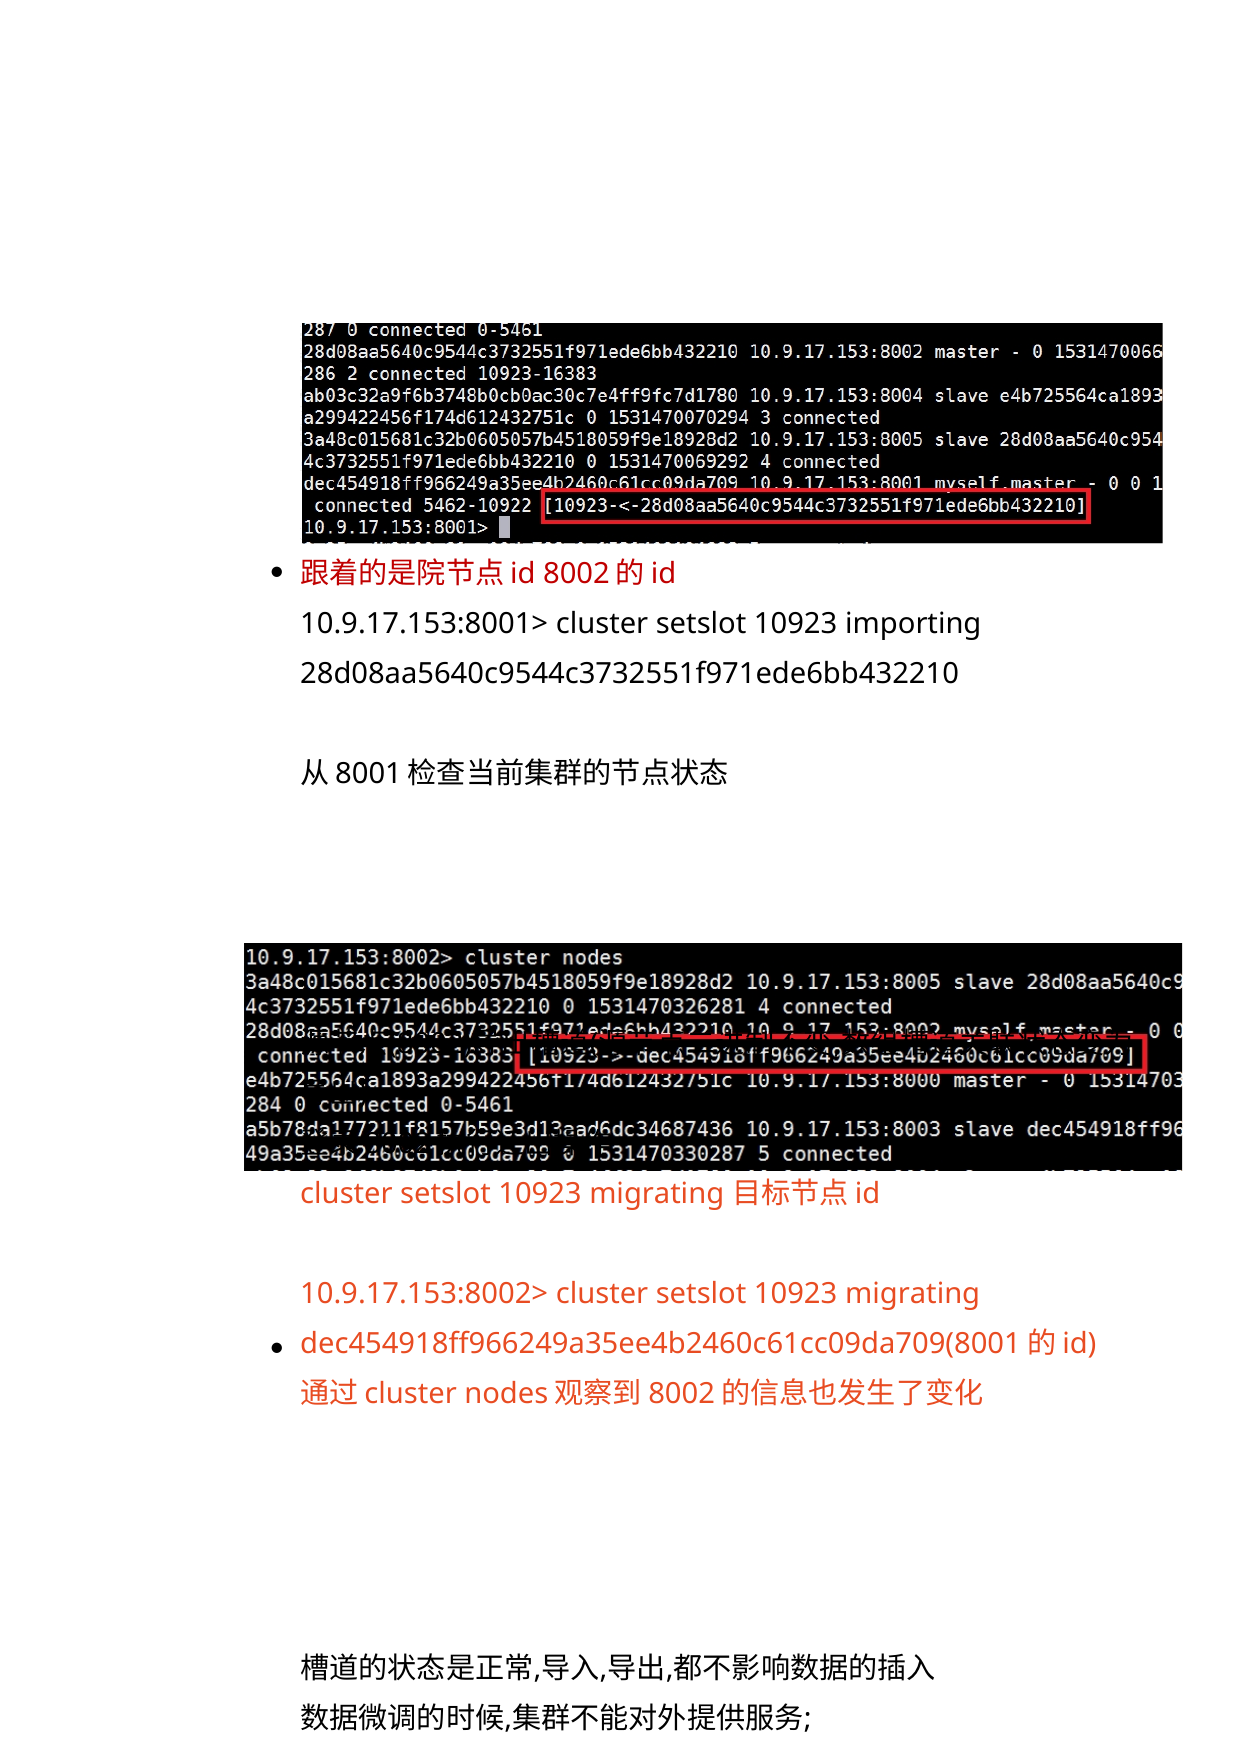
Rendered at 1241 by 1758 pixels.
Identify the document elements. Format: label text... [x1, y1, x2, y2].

text 源节点(8002)导出槽道(源节点二进制不变,数组槽道关联状态变为导出) [300, 1013, 1135, 1113]
text 10.9.17.153:8002> cluster setslot 10923 migrating [300, 1272, 1137, 1311]
text • [269, 1328, 284, 1364]
text 跟着的是院节点id 8002的id [300, 552, 1137, 591]
picture [300, 323, 1163, 544]
text 通过cluster nodes观察到 8002的信息也发生了变化 [300, 1372, 1137, 1411]
text 28d08aa5640c9544c3732551f971ede6bb432210 [300, 652, 1137, 691]
text • [269, 552, 284, 588]
picture [243, 943, 1183, 1171]
text 10.9.17.153:8001> cluster setslot 10923 importing [300, 602, 1137, 641]
text 数据微调的时候,集群不能对外提供服务; [300, 1698, 1137, 1736]
text 槽道的状态是正常,导入,导出,都不影响数据的插入 [300, 1648, 1137, 1686]
text 登录8002执行迁出操作 [300, 1122, 1137, 1161]
text dec454918ff966249a35ee4b2460c61cc09da709(8001的id) [300, 1322, 1137, 1361]
text 从8001检查当前集群的节点状态 [300, 752, 1137, 791]
text cluster setslot 10923 migrating 目标节点id [300, 1172, 1137, 1211]
